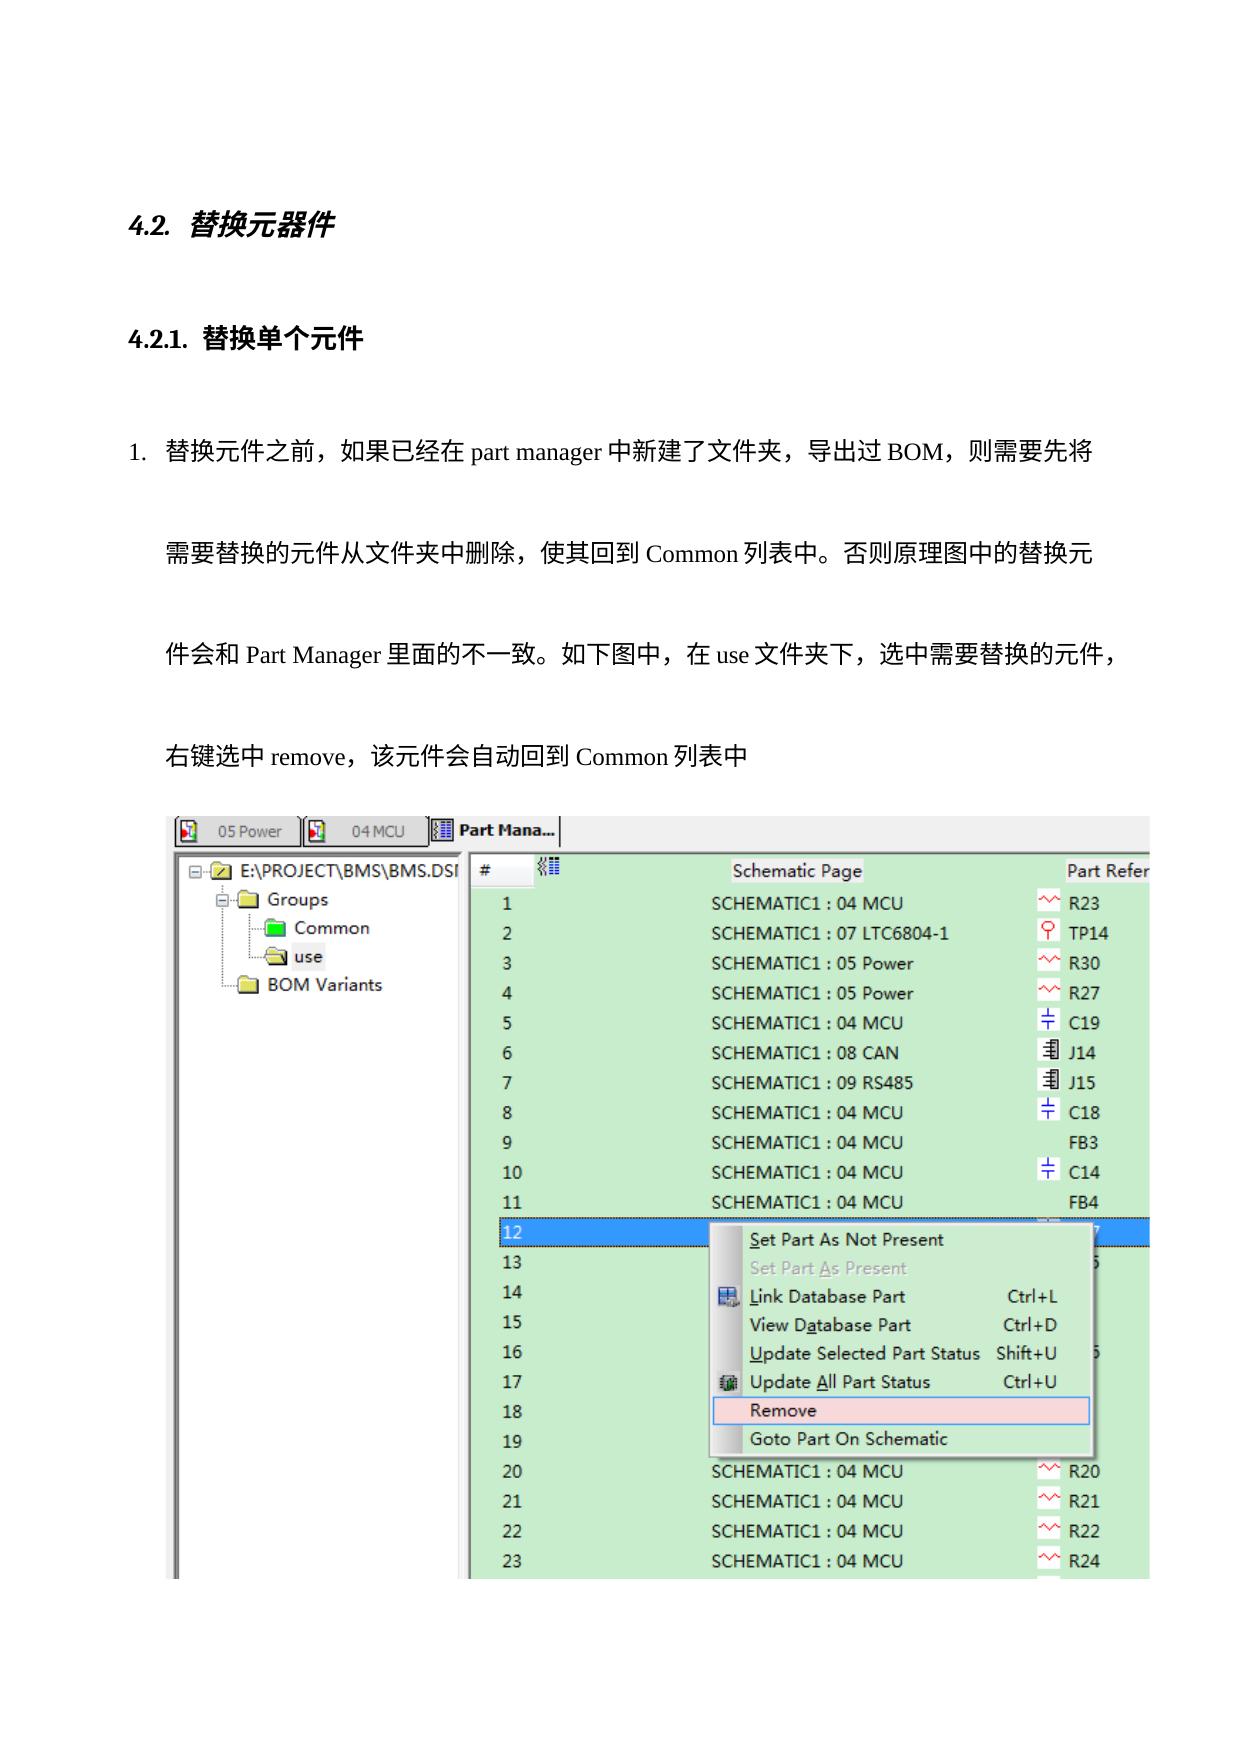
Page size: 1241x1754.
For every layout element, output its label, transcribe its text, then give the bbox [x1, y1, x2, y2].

subtitle 替换元器件 [128, 189, 1112, 257]
picture [165, 816, 1150, 1579]
subtitle 替换单个元件 [128, 303, 1112, 371]
list 替换元件之前，如果已经在part manager中新建了文件夹，导出过BOM，则需要先将需要替换的元件从文件夹中删除，使其回到Common列表中。否则原理图中的替换元件会和Part Manager里面的不一致。如下图中，在use文件夹下，选中需要替换的元件，右键选中remove，该元件会自动回到Common列表中 [128, 415, 1112, 789]
